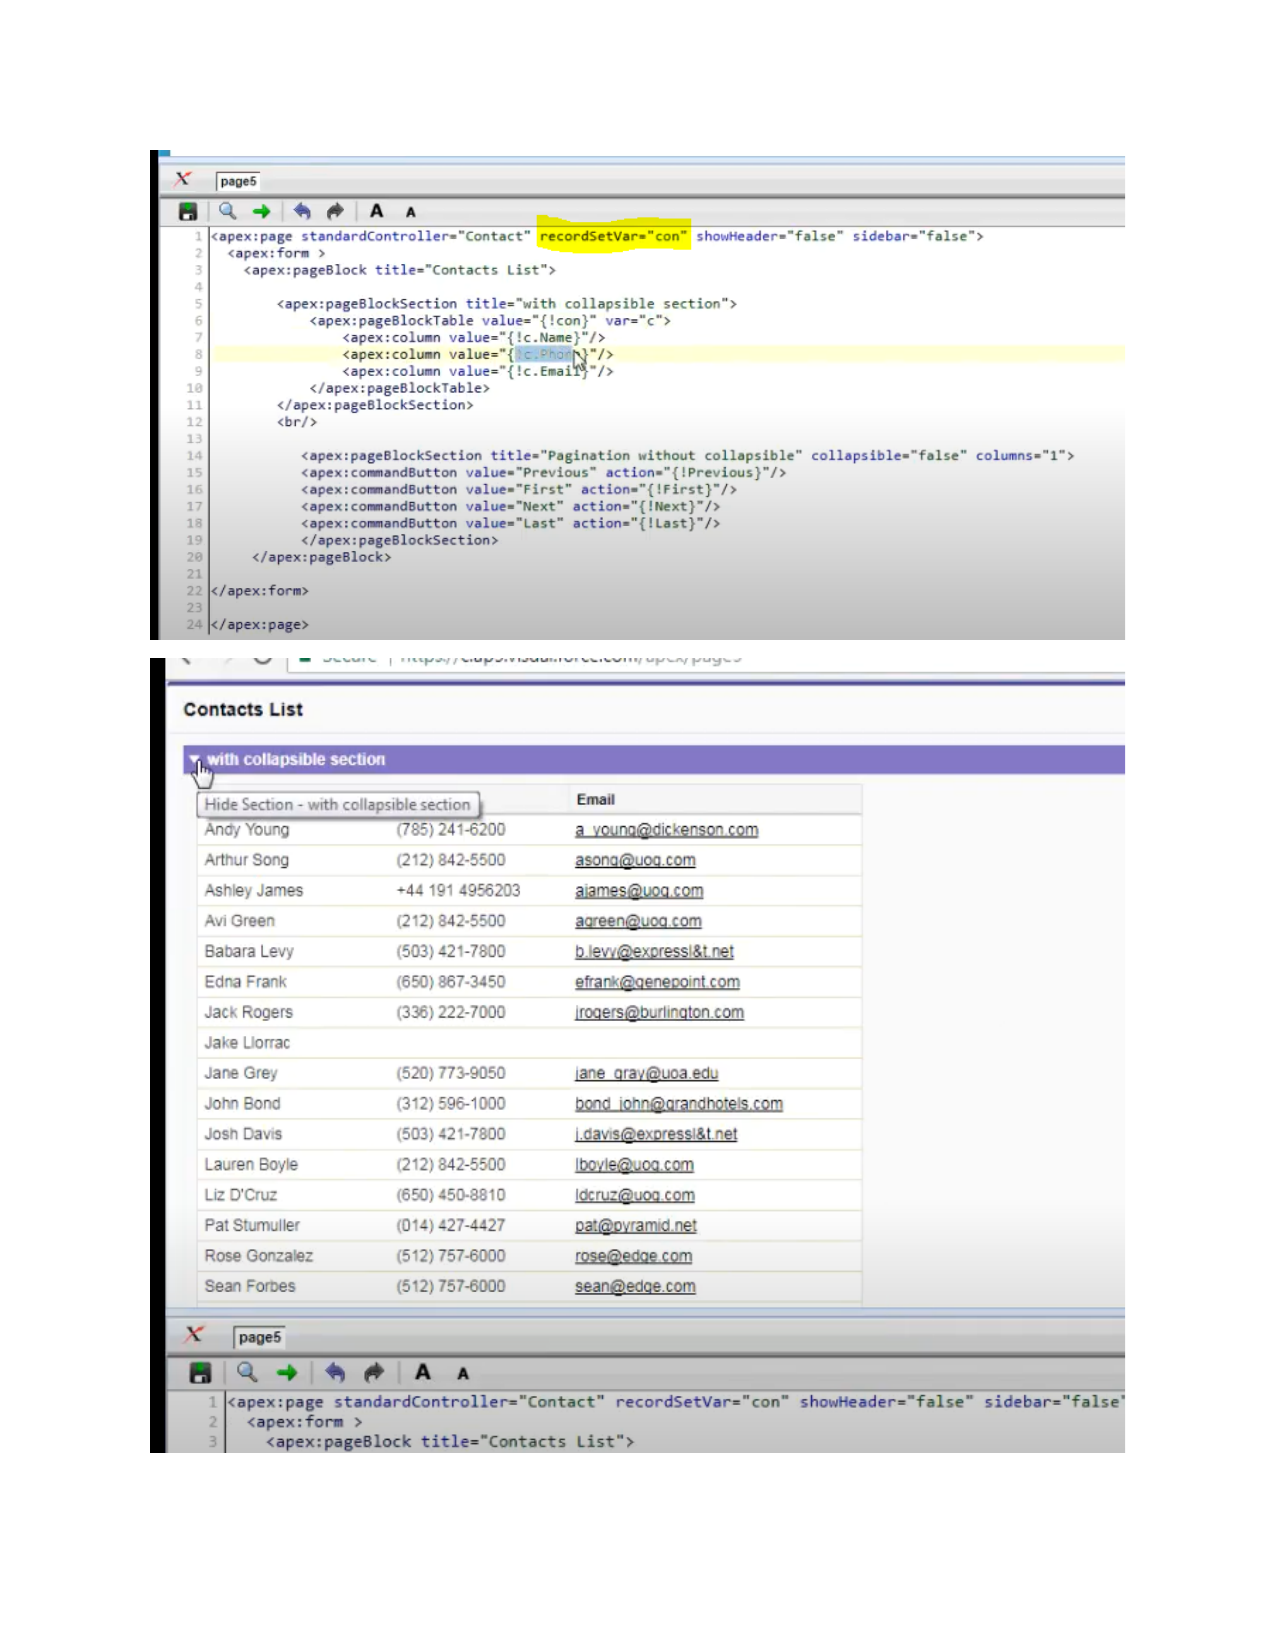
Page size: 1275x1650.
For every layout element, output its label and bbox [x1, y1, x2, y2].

picture [150, 658, 1125, 1453]
picture [150, 150, 1125, 640]
